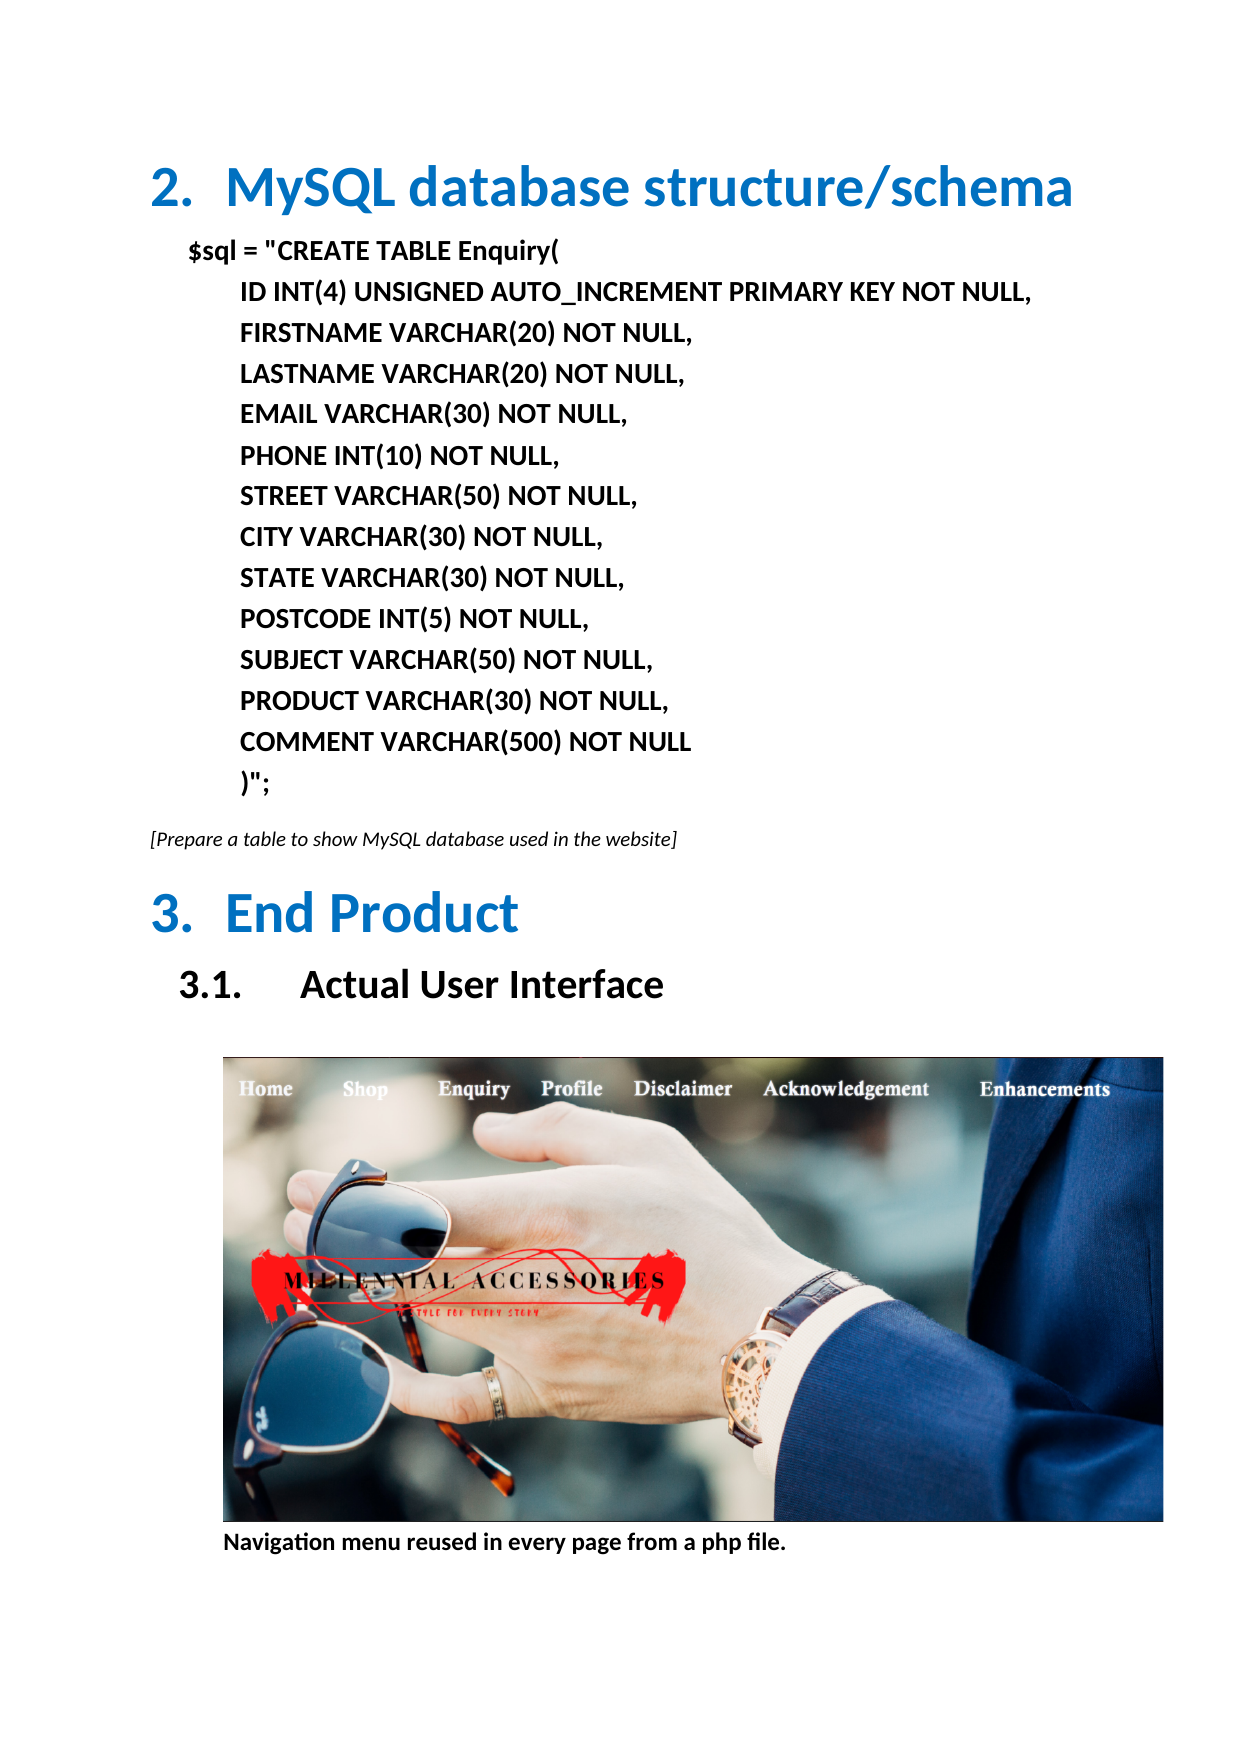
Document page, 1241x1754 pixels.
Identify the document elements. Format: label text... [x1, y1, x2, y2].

list COMMENT VARCHAR(500) NOT NULL [187, 723, 1090, 759]
list ID INT(4) UNSIGNED AUTO_INCREMENT PRIMARY KEY NOT NULL, [187, 273, 1090, 308]
list PHONE INT(10) NOT NULL, [187, 437, 1090, 472]
list SUBJECT VARCHAR(50) NOT NULL, [187, 641, 1090, 677]
list CITY VARCHAR(30) NOT NULL, [187, 518, 1090, 554]
list EMAIL VARCHAR(30) NOT NULL, [187, 396, 1090, 431]
list $sql = "CREATE TABLE Enquiry( [187, 232, 1090, 267]
list End Product [150, 876, 1090, 947]
list MySQL database structure/schema [150, 150, 1090, 221]
list PRODUCT VARCHAR(30) NOT NULL, [187, 682, 1090, 718]
list FIRSTNAME VARCHAR(20) NOT NULL, [187, 314, 1090, 349]
list LASTNAME VARCHAR(20) NOT NULL, [187, 355, 1090, 390]
list STREET VARCHAR(50) NOT NULL, [187, 477, 1090, 513]
list Navigation menu reused in every page from a php file. [223, 1526, 1090, 1556]
list )"; [187, 764, 1090, 800]
text [Prepare a table to show MySQL database used in the website] [150, 826, 1090, 851]
list Actual User Interface [178, 958, 1090, 1008]
list POSTCODE INT(5) NOT NULL, [187, 600, 1090, 636]
list STATE VARCHAR(30) NOT NULL, [187, 559, 1090, 595]
picture [223, 1057, 1164, 1522]
